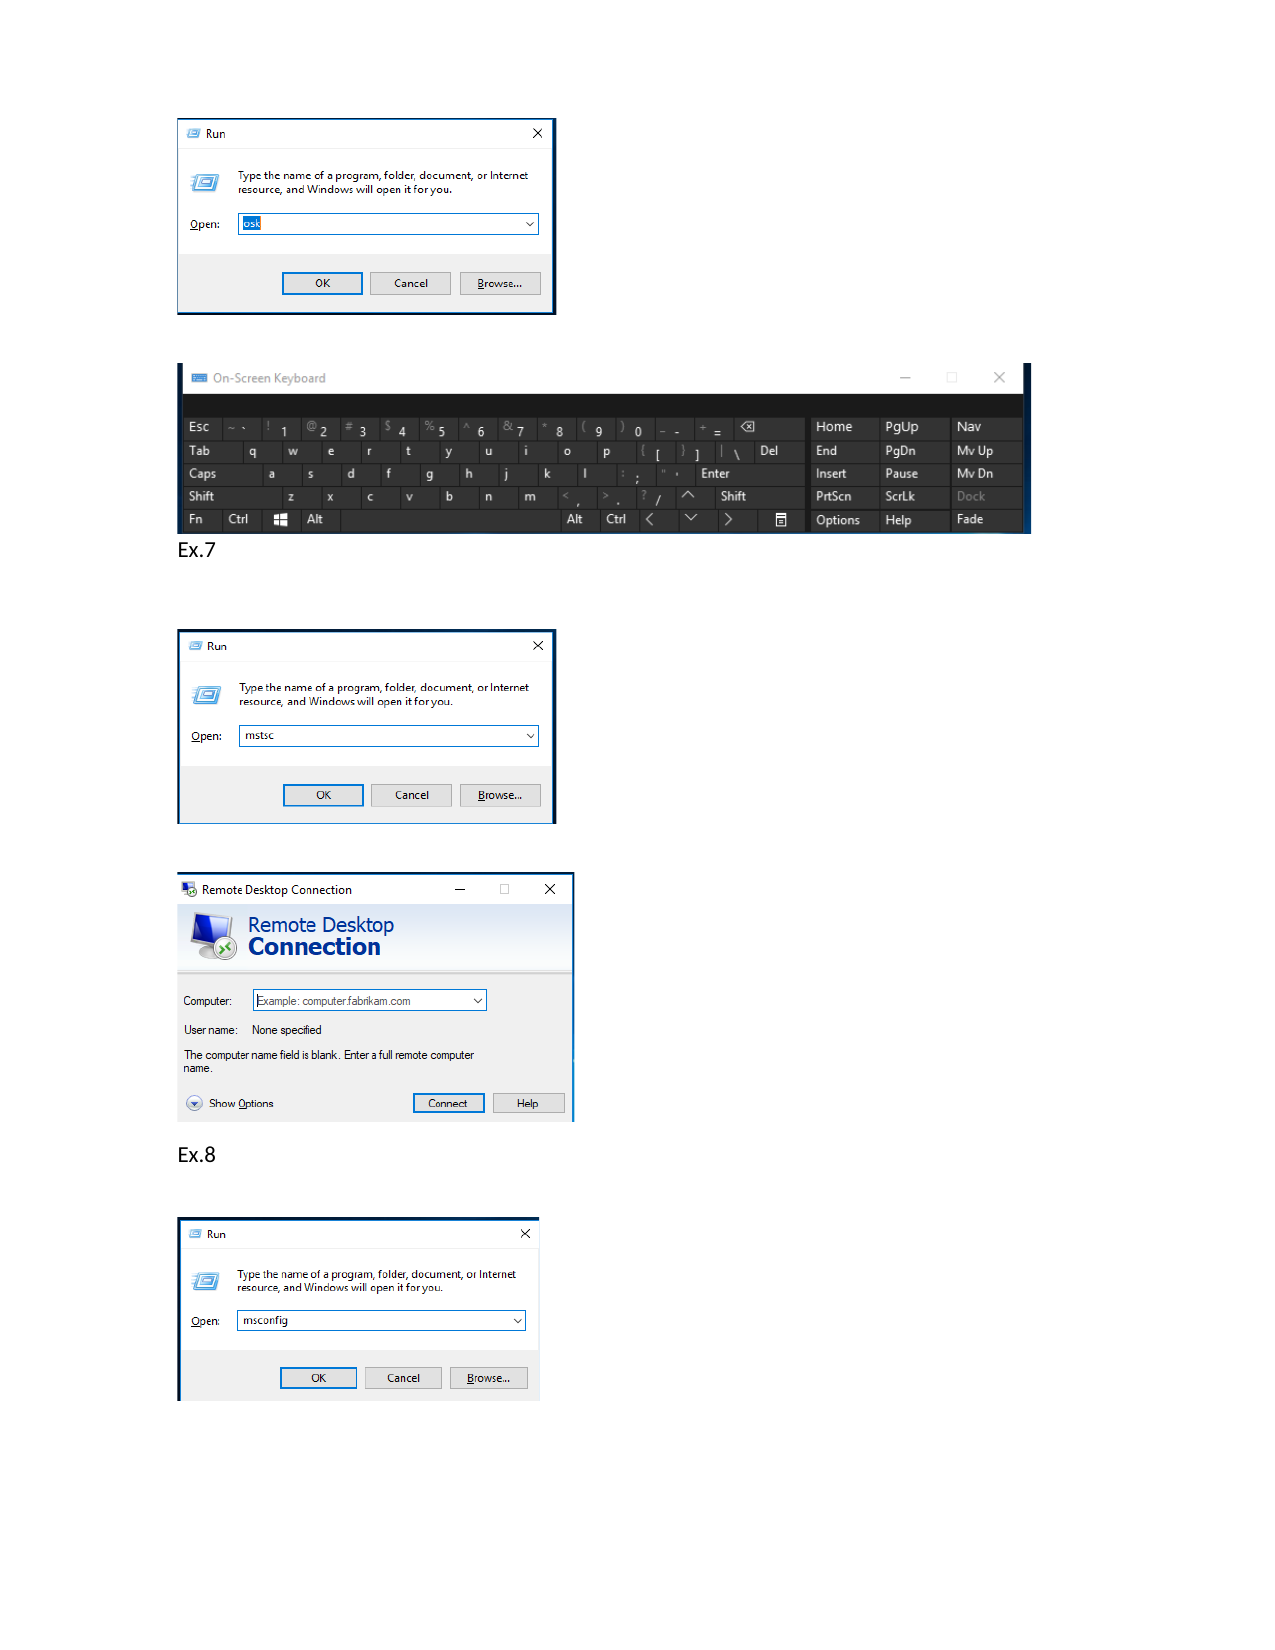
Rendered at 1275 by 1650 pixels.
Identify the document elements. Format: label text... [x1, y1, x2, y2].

text Ex.8 [177, 1140, 1186, 1198]
picture [177, 872, 575, 1122]
picture [177, 363, 1032, 534]
picture [177, 629, 557, 824]
picture [177, 1217, 540, 1401]
picture [177, 118, 557, 315]
